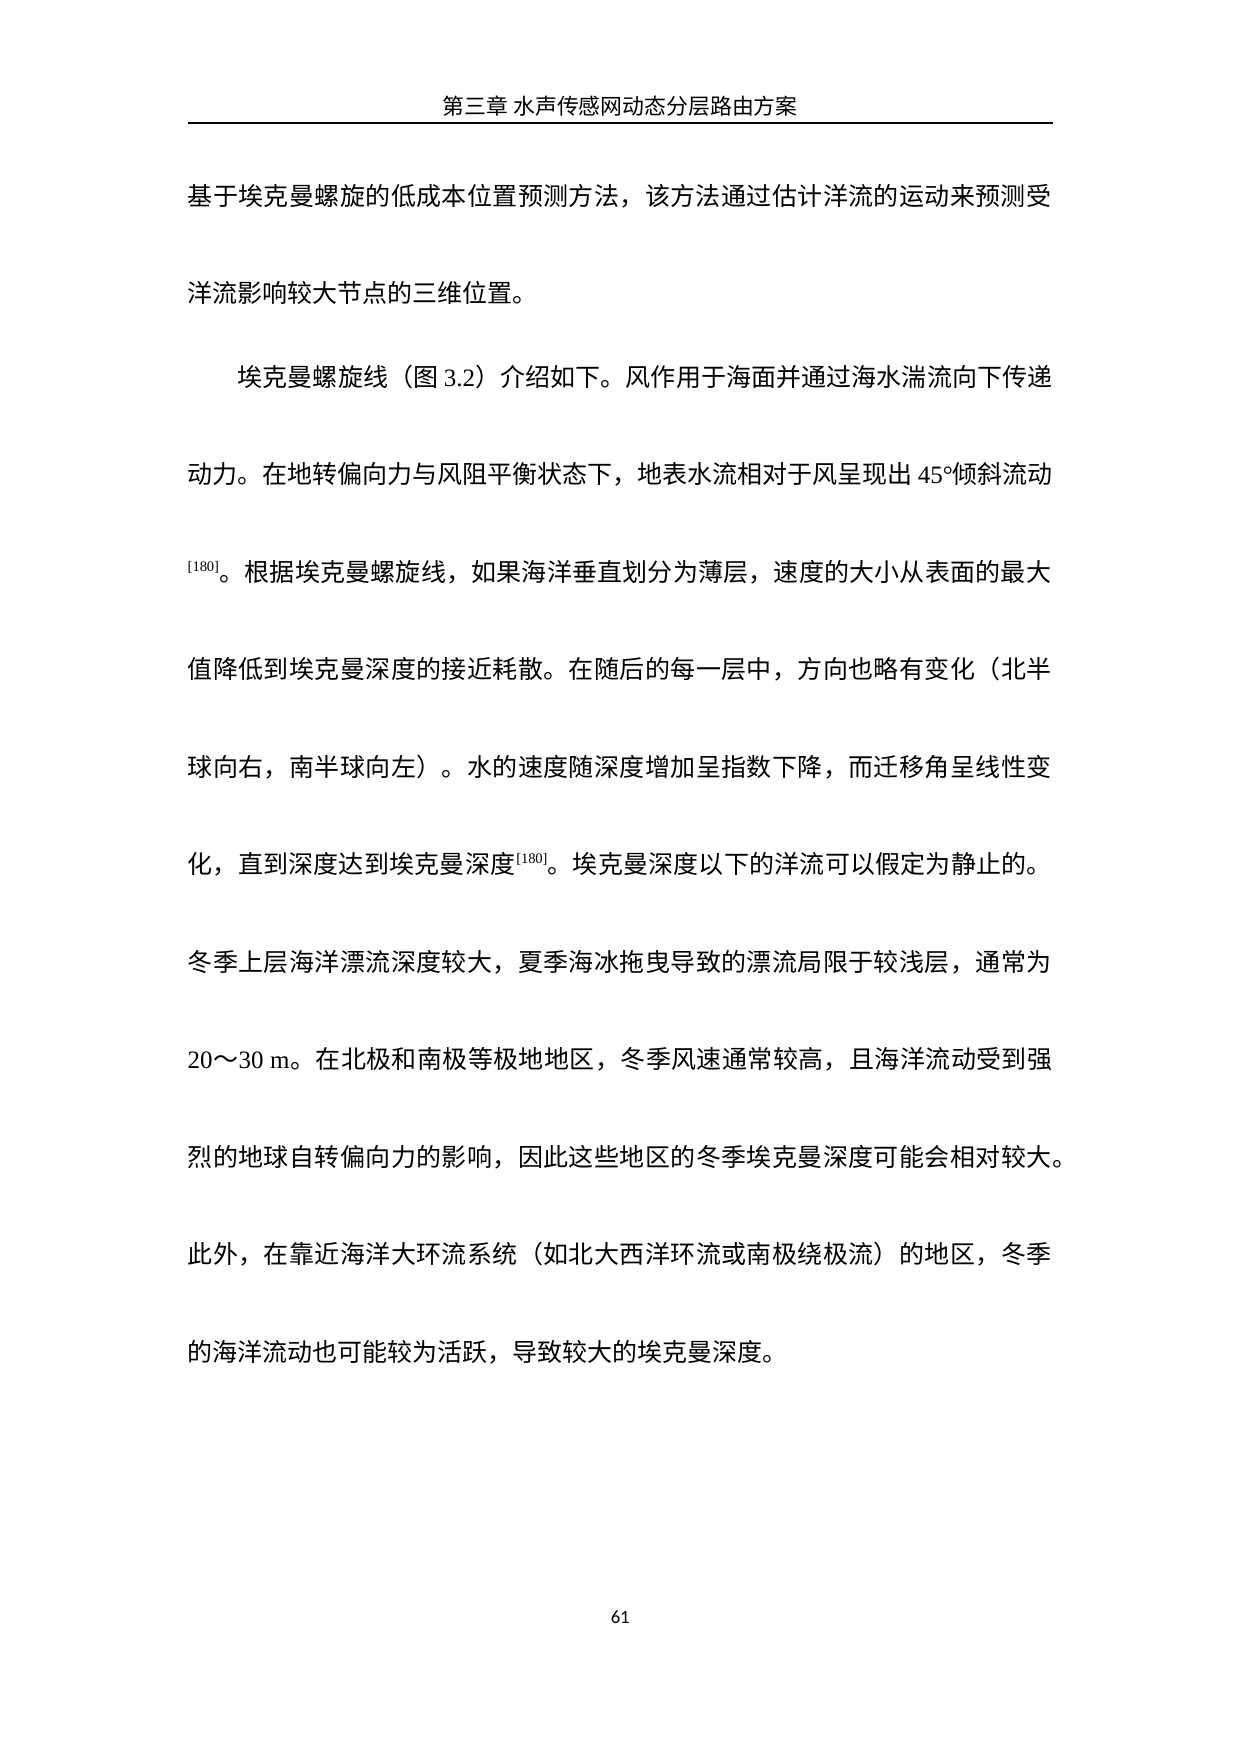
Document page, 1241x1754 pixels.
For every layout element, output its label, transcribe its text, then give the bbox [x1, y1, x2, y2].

text 埃克曼螺旋线（图3.2）介绍如下。风作用于海面并通过海水湍流向下传递动力。在地转偏向力与风阻平衡状态下，地表水流相对于风呈现出45°倾斜流动[136]。根据埃克曼螺旋线，如果海洋垂直划分为薄层，速度的大小从表面的最大值降低到埃克曼深度的接近耗散。在随后的每一层中，方向也略有变化（北半球向右，南半球向左）。水的速度随深度增加呈指数下降，而迁移角呈线性变化，直到深度达到埃克曼深度[136]。埃克曼深度以下的洋流可以假定为静止的。冬季上层海洋漂流深度较大，夏季海冰拖曳导致的漂流局限于较浅层，通常为20～30 m。在北极和南极等极地地区，冬季风速通常较高，且海洋流动受到强烈的地球自转偏向力的影响，因此这些地区的冬季埃克曼深度可能会相对较大。此外，在靠近海洋大环流系统（如北大西洋环流或南极绕极流）的地区，冬季的海洋流动也可能较为活跃，导致较大的埃克曼深度。 [187, 343, 1053, 1383]
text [187, 162, 1053, 324]
